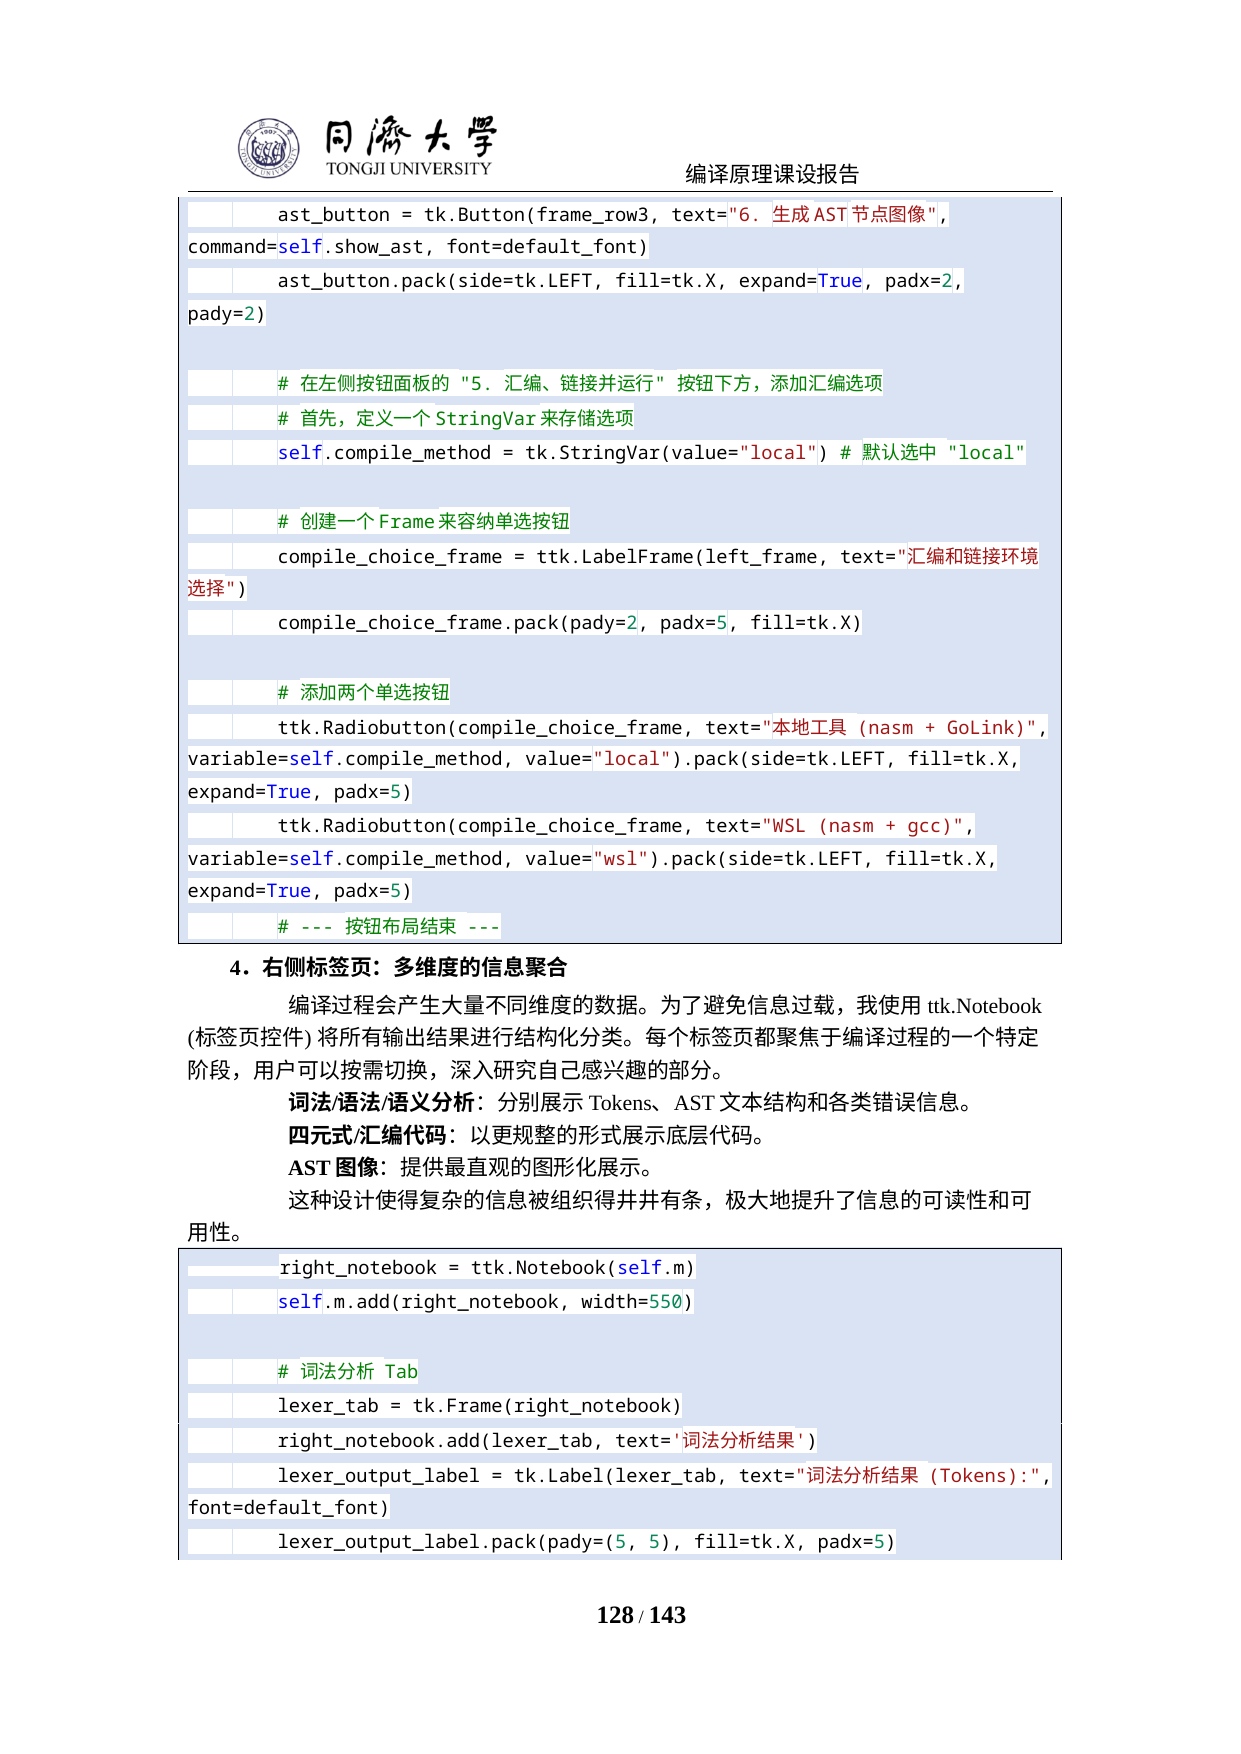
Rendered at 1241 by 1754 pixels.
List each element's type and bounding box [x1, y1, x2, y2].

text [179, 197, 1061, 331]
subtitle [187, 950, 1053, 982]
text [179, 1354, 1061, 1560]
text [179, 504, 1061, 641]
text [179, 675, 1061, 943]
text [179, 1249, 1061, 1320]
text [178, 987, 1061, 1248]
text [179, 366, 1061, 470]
picture [231, 110, 503, 183]
